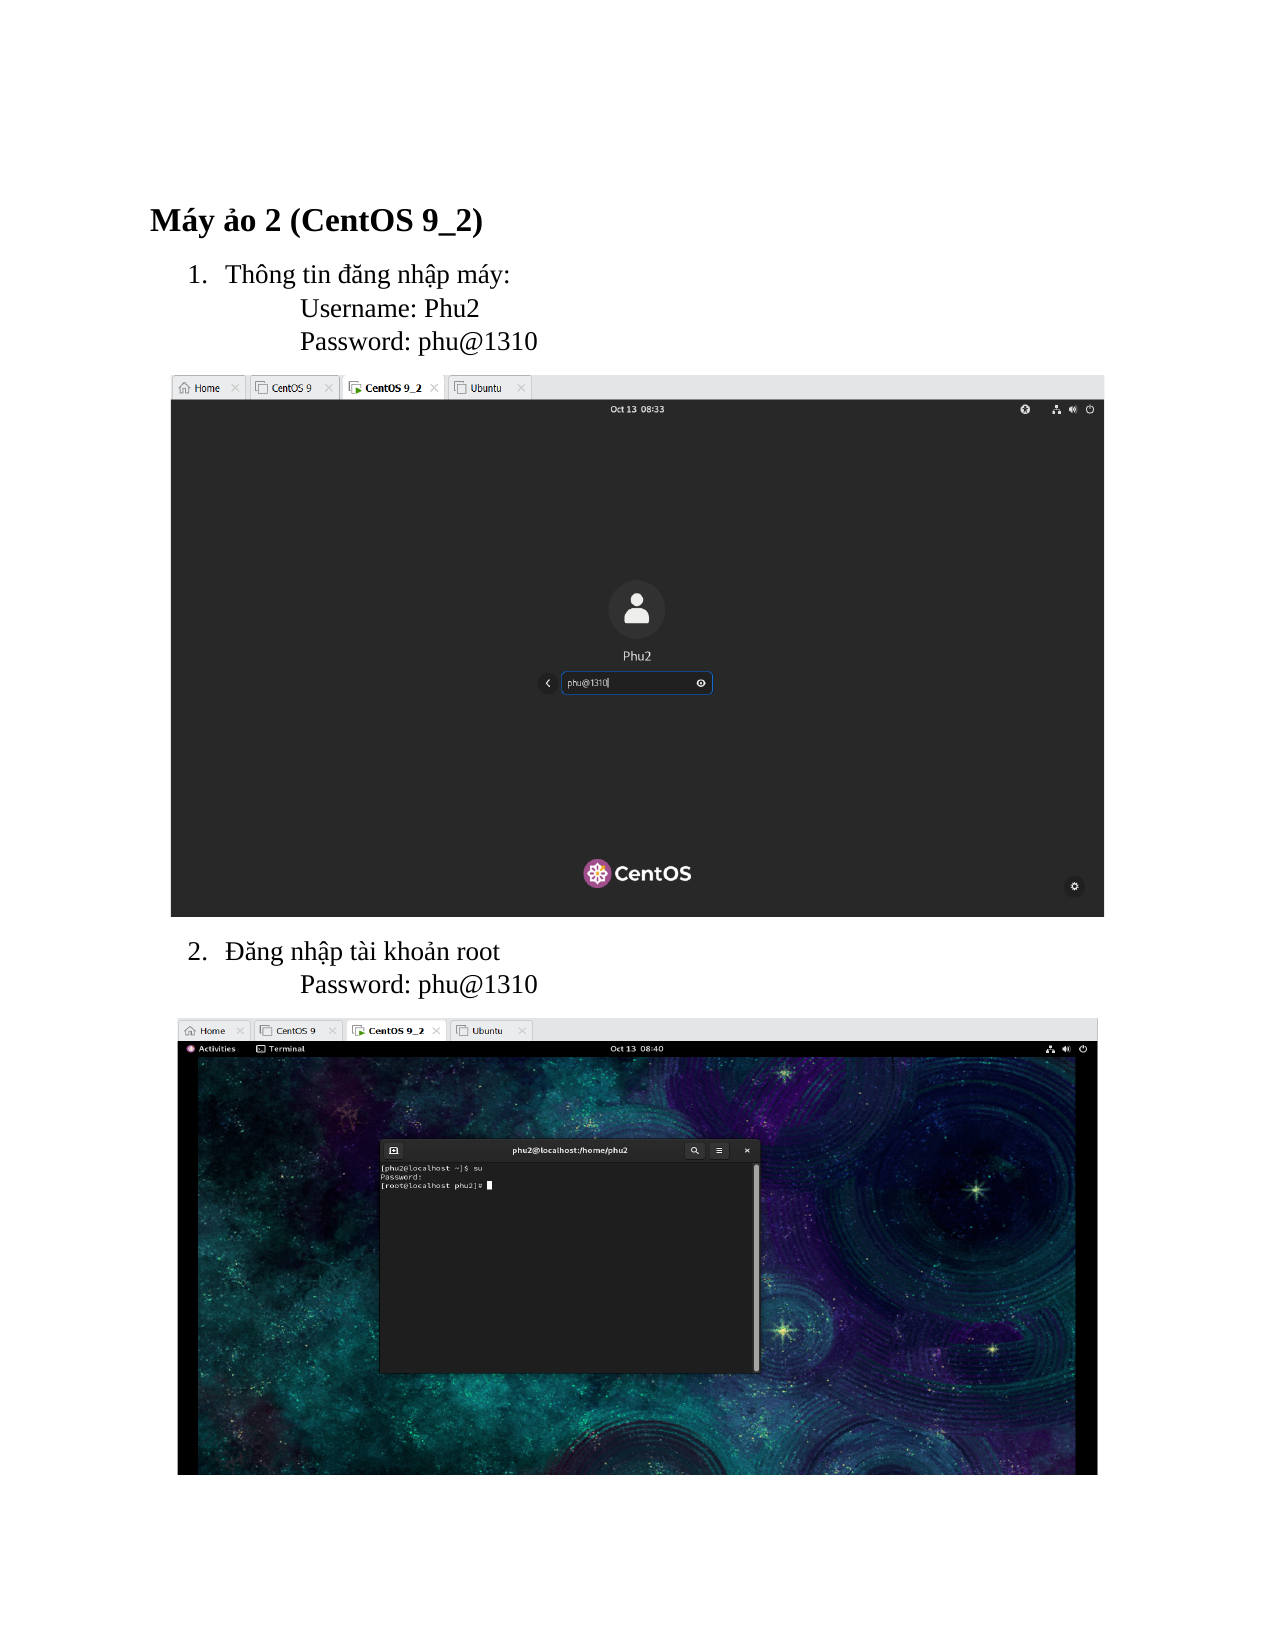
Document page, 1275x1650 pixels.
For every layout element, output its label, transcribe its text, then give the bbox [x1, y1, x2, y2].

list Username: Phu2 [225, 292, 1125, 323]
list Đăng nhập tài khoản root [187, 935, 1125, 966]
picture [170, 375, 1105, 917]
list Thông tin đăng nhập máy: [187, 258, 1125, 289]
list Password: phu@1310 [225, 968, 1125, 1000]
text Máy ảo 2 (CentOS 9_2) [150, 200, 1125, 238]
picture [177, 1018, 1098, 1475]
list Password: phu@1310 [225, 325, 1125, 356]
